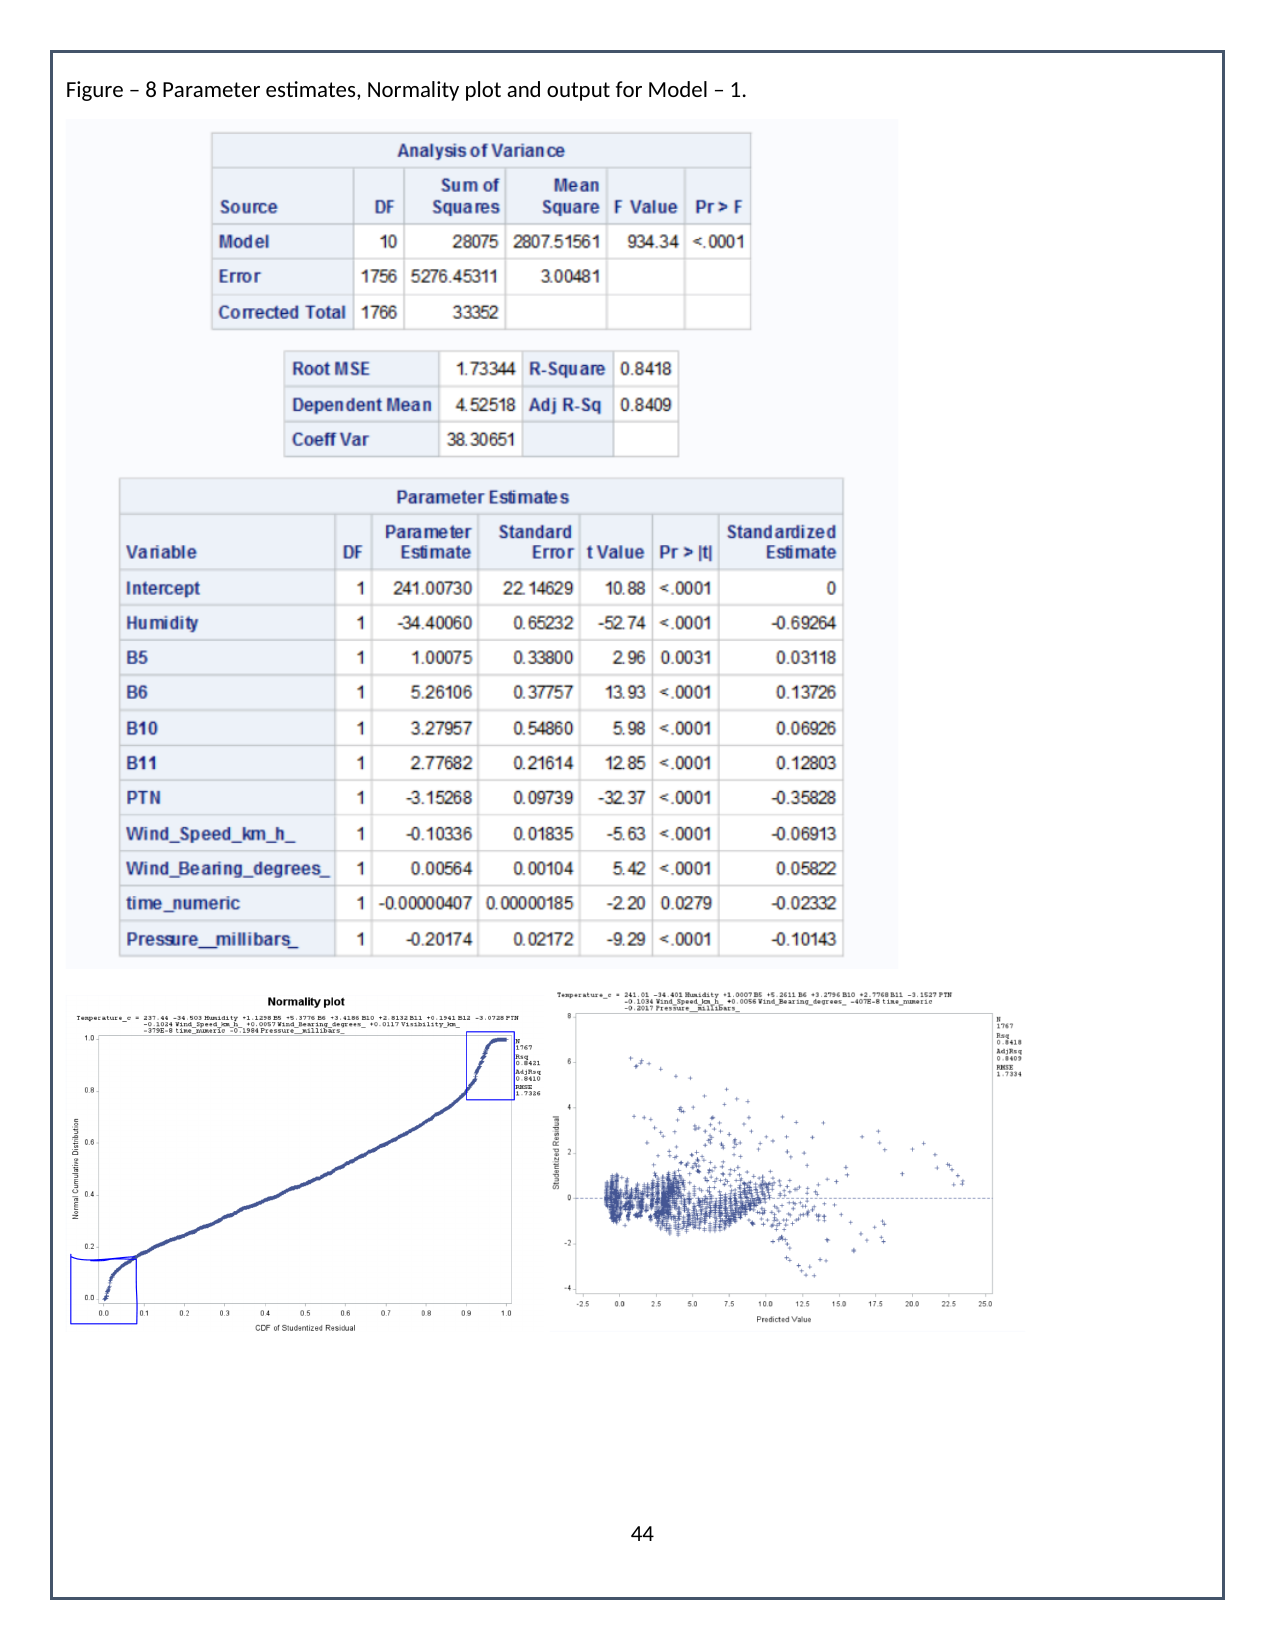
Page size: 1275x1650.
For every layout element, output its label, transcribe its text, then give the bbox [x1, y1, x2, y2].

text Figure – 8 Parameter estimates, Normality plot and output for Model – 1. [66, 75, 1219, 103]
picture [549, 985, 1026, 1332]
picture [65, 119, 899, 969]
picture [65, 995, 545, 1332]
